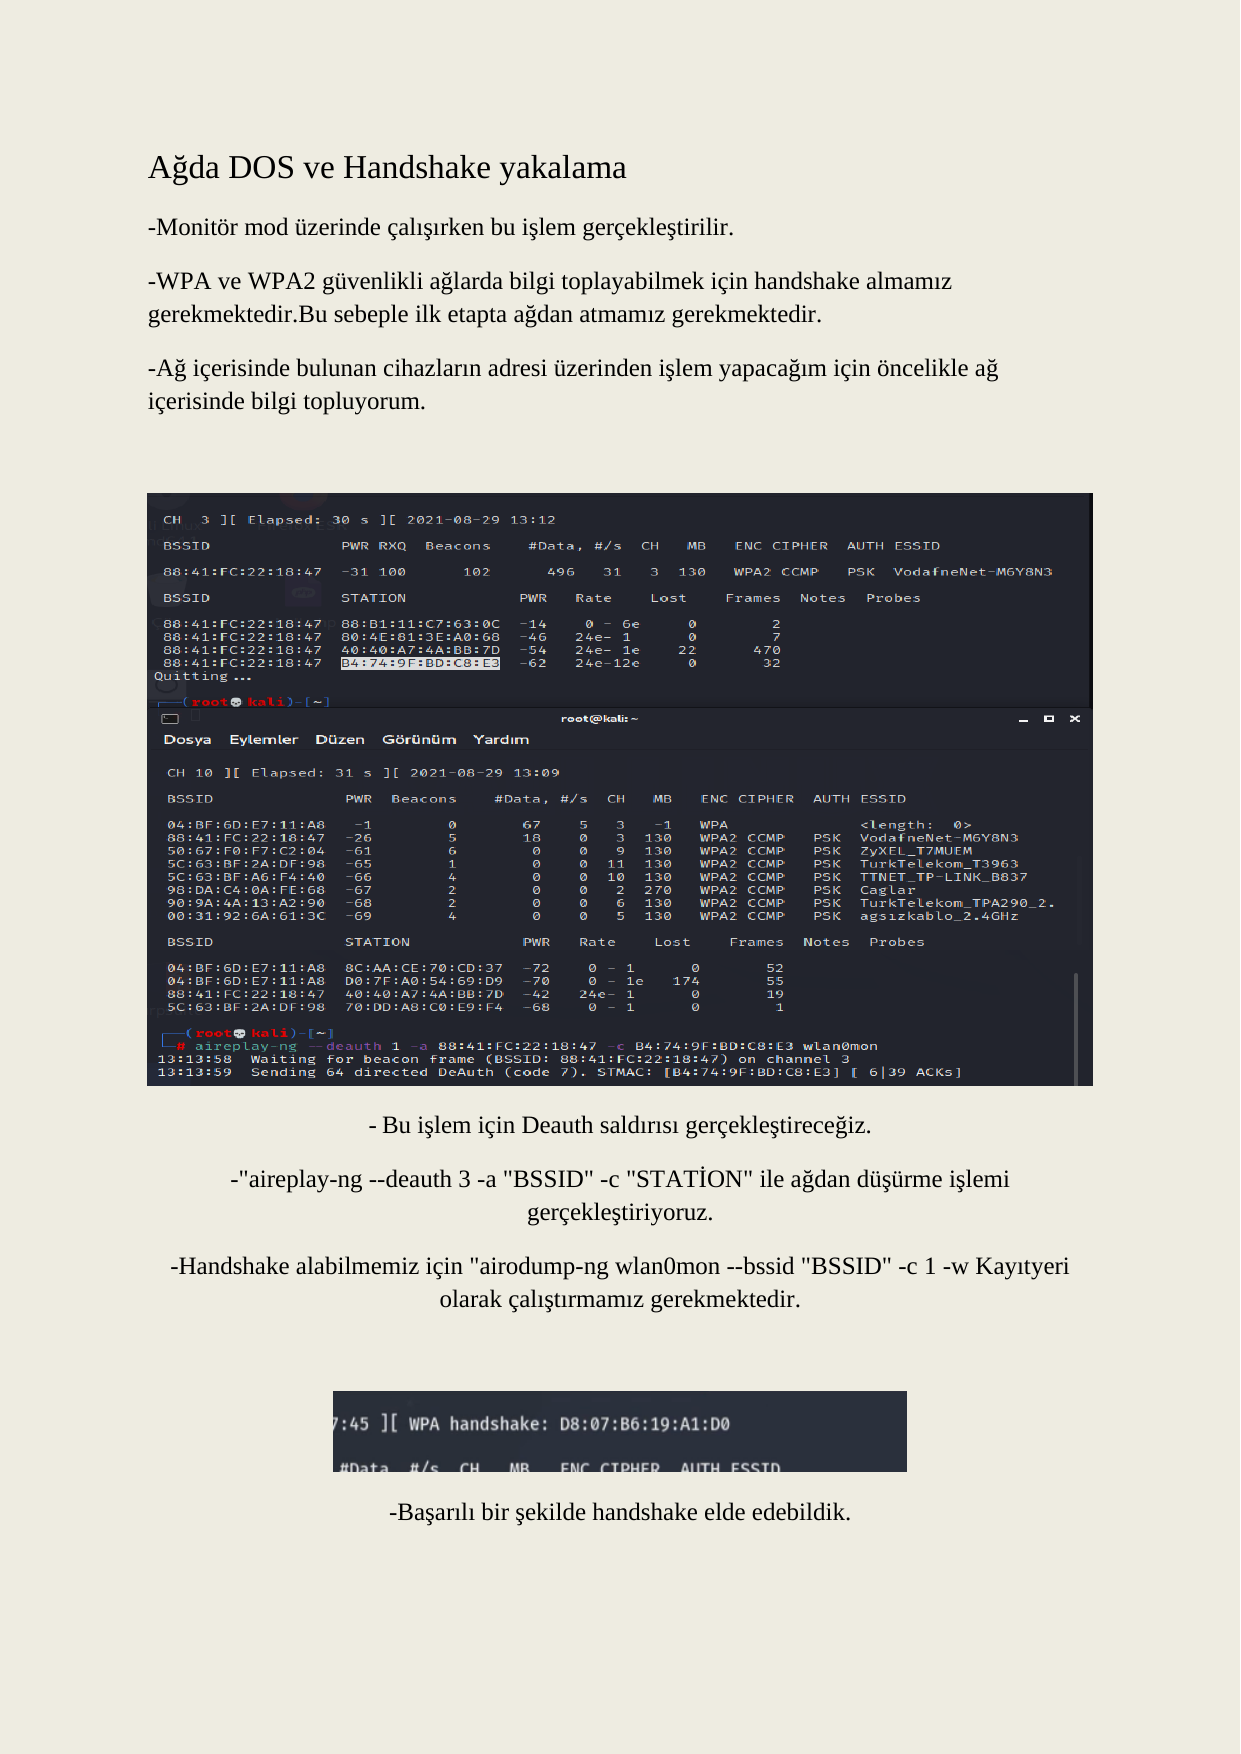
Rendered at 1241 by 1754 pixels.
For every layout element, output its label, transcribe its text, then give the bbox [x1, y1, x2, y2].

text Ağda DOS ve Handshake yakalama [148, 148, 1093, 186]
text -Monitör mod üzerinde çalışırken bu işlem gerçekleştirilir. [148, 212, 1093, 241]
text -Başarılı bir şekilde handshake elde edebildik. [148, 1497, 1093, 1526]
picture [333, 1391, 907, 1472]
text -WPA ve WPA2 güvenlikli ağlarda bilgi toplayabilmek için handshake almamız gerekmektedir.Bu sebeple ilk etapta ağdan atmamız gerekmektedir. [148, 266, 1093, 328]
text -Handshake alabilmemiz için "airodump-ng wlan0mon --bssid "BSSID" -c 1 -w Kayıtyeri olarak çalıştırmamız gerekmektedir. [148, 1251, 1093, 1313]
picture [147, 493, 1093, 1086]
text -Ağ içerisinde bulunan cihazların adresi üzerinden işlem yapacağım için öncelikle ağ içerisinde bilgi topluyorum. [148, 353, 1093, 415]
text - Bu işlem için Deauth saldırısı gerçekleştireceğiz. [148, 1111, 1093, 1139]
text -"aireplay-ng --deauth 3 -a "BSSID" -c "STATİON" ile ağdan düşürme işlemi gerçekleştiriyoruz. [148, 1164, 1093, 1226]
